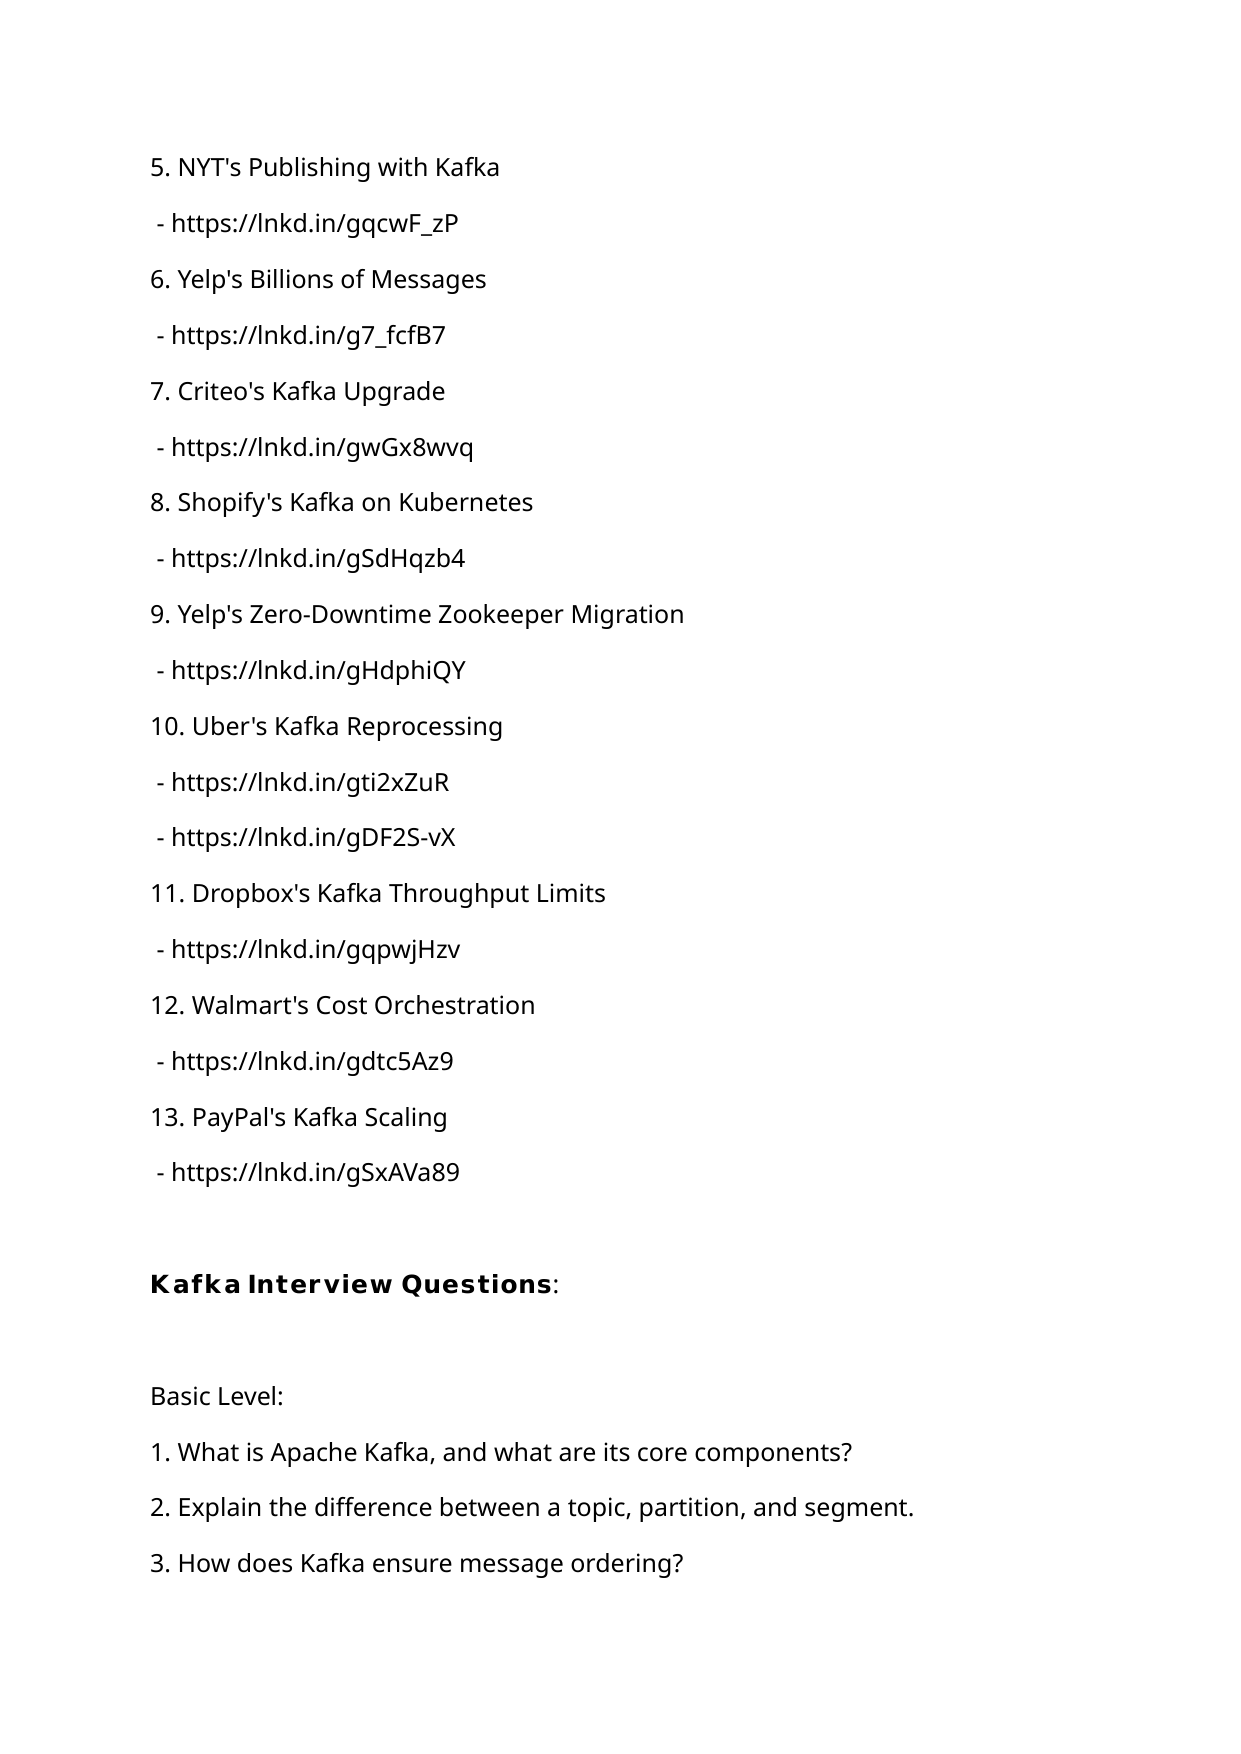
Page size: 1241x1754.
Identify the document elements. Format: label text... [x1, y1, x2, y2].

text - https://lnkd.in/gSdHqzb4 [150, 541, 1090, 575]
text 2. Explain the difference between a topic, partition, and segment. [150, 1490, 1090, 1524]
text 9. Yelp's Zero-Downtime Zookeeper Migration [150, 597, 1090, 631]
text 8. Shopify's Kafka on Kubernetes [150, 485, 1090, 519]
text 10. Uber's Kafka Reprocessing [150, 708, 1090, 742]
text - https://lnkd.in/g7_fcfB7 [150, 317, 1090, 352]
text - https://lnkd.in/gti2xZuR [150, 764, 1090, 798]
text 12. Walmart's Cost Orchestration [150, 987, 1090, 1022]
text - https://lnkd.in/gwGx8wvq [150, 429, 1090, 463]
text 𝗞𝗮𝗳𝗸𝗮 𝗜𝗻𝘁𝗲𝗿𝘃𝗶𝗲𝘄 𝗤𝘂𝗲𝘀𝘁𝗶𝗼𝗻𝘀: [150, 1267, 1090, 1301]
text 3. How does Kafka ensure message ordering? [150, 1546, 1090, 1580]
text Basic Level: [150, 1378, 1090, 1412]
text 5. NYT's Publishing with Kafka [150, 150, 1090, 184]
text 1. What is Apache Kafka, and what are its core components? [150, 1434, 1090, 1468]
text - https://lnkd.in/gDF2S-vX [150, 820, 1090, 854]
text 6. Yelp's Billions of Messages [150, 262, 1090, 296]
text - https://lnkd.in/gdtc5Az9 [150, 1043, 1090, 1077]
text - https://lnkd.in/gqpwjHzv [150, 932, 1090, 966]
text - https://lnkd.in/gSxAVa89 [150, 1155, 1090, 1189]
text - https://lnkd.in/gqcwF_zP [150, 206, 1090, 240]
text - https://lnkd.in/gHdphiQY [150, 652, 1090, 687]
text 13. PayPal's Kafka Scaling [150, 1099, 1090, 1133]
text 11. Dropbox's Kafka Throughput Limits [150, 876, 1090, 910]
text 7. Criteo's Kafka Upgrade [150, 373, 1090, 407]
